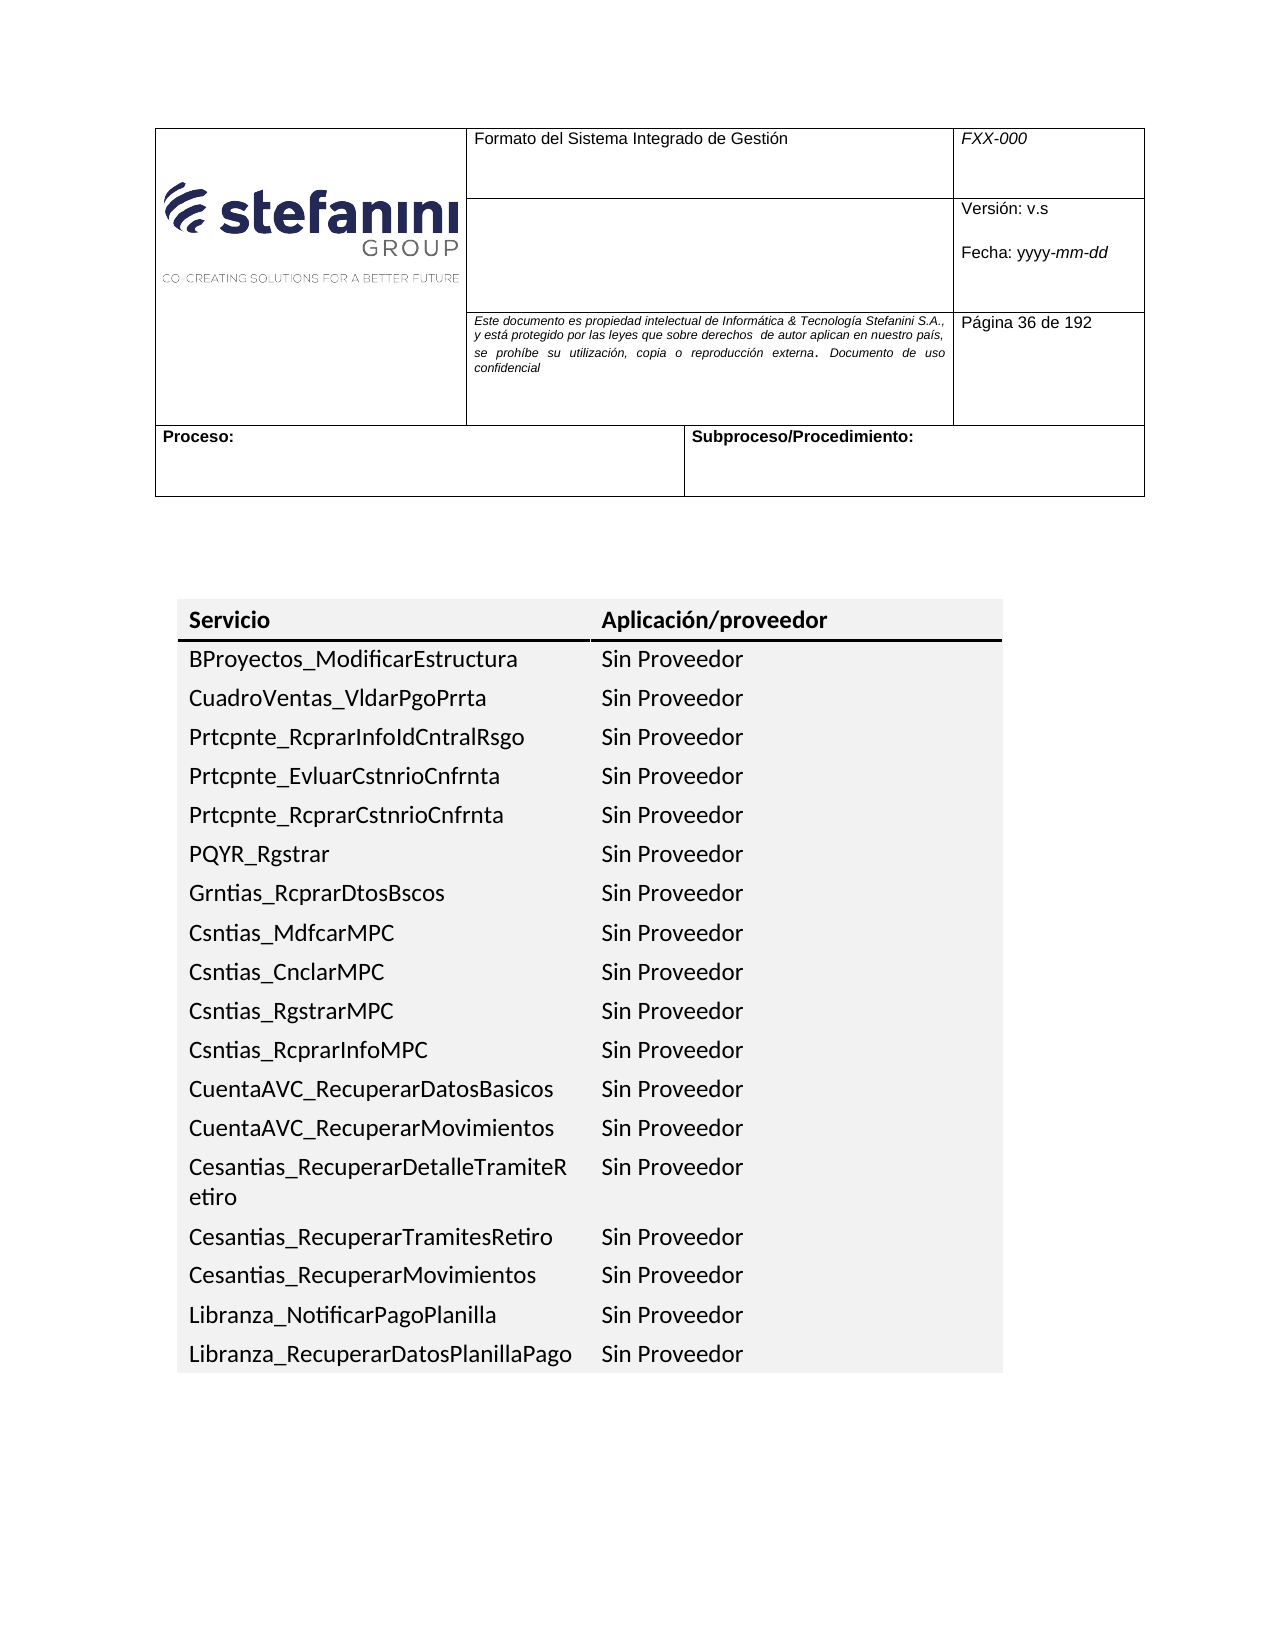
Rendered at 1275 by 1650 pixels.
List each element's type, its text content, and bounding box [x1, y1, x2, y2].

table_cell Sin Proveedor [591, 1147, 1002, 1216]
table_cell Cesantias_RecuperarDetalleTramiteRetiro [178, 1147, 590, 1216]
table_cell Sin Proveedor [591, 796, 1002, 834]
table_cell Sin Proveedor [591, 1030, 1002, 1068]
picture [162, 182, 460, 286]
table_cell Cesantias_RecuperarMovimientos [178, 1256, 590, 1294]
table_header Servicio [178, 600, 590, 638]
table_cell CuentaAVC_RecuperarMovimientos [178, 1108, 590, 1146]
table_cell Libranza_RecuperarDatosPlanillaPago [178, 1334, 590, 1372]
table_cell Csntias_RgstrarMPC [178, 991, 590, 1029]
table_cell Sin Proveedor [591, 1069, 1002, 1107]
table_cell Sin Proveedor [591, 718, 1002, 756]
table_cell Sin Proveedor [591, 757, 1002, 795]
table_header Aplicación/proveedor [591, 600, 1002, 638]
table_cell Sin Proveedor [591, 991, 1002, 1029]
table_cell Csntias_MdfcarMPC [178, 913, 590, 951]
table_cell Sin Proveedor [591, 952, 1002, 990]
table_cell Sin Proveedor [591, 1334, 1002, 1372]
table_cell Sin Proveedor [591, 835, 1002, 873]
table_cell BProyectos_ModificarEstructura [178, 642, 590, 677]
table_cell Sin Proveedor [591, 874, 1002, 912]
table_cell Sin Proveedor [591, 913, 1002, 951]
table_cell Csntias_RcprarInfoMPC [178, 1030, 590, 1068]
table_cell PQYR_Rgstrar [178, 835, 590, 873]
table_cell Sin Proveedor [591, 1295, 1002, 1333]
table_cell Sin Proveedor [591, 1217, 1002, 1255]
table_cell Sin Proveedor [591, 1256, 1002, 1294]
table_cell Prtcpnte_RcprarCstnrioCnfrnta [178, 796, 590, 834]
table_cell Grntias_RcprarDtosBscos [178, 874, 590, 912]
table_cell Prtcpnte_EvluarCstnrioCnfrnta [178, 757, 590, 795]
table_cell Csntias_CnclarMPC [178, 952, 590, 990]
table_cell Prtcpnte_RcprarInfoIdCntralRsgo [178, 718, 590, 756]
table_cell Sin Proveedor [591, 642, 1002, 677]
table_cell CuadroVentas_VldarPgoPrrta [178, 679, 590, 717]
table_cell Libranza_NotificarPagoPlanilla [178, 1295, 590, 1333]
table_cell Cesantias_RecuperarTramitesRetiro [178, 1217, 590, 1255]
table_cell Sin Proveedor [591, 1108, 1002, 1146]
table_cell CuentaAVC_RecuperarDatosBasicos [178, 1069, 590, 1107]
table_cell Sin Proveedor [591, 679, 1002, 717]
